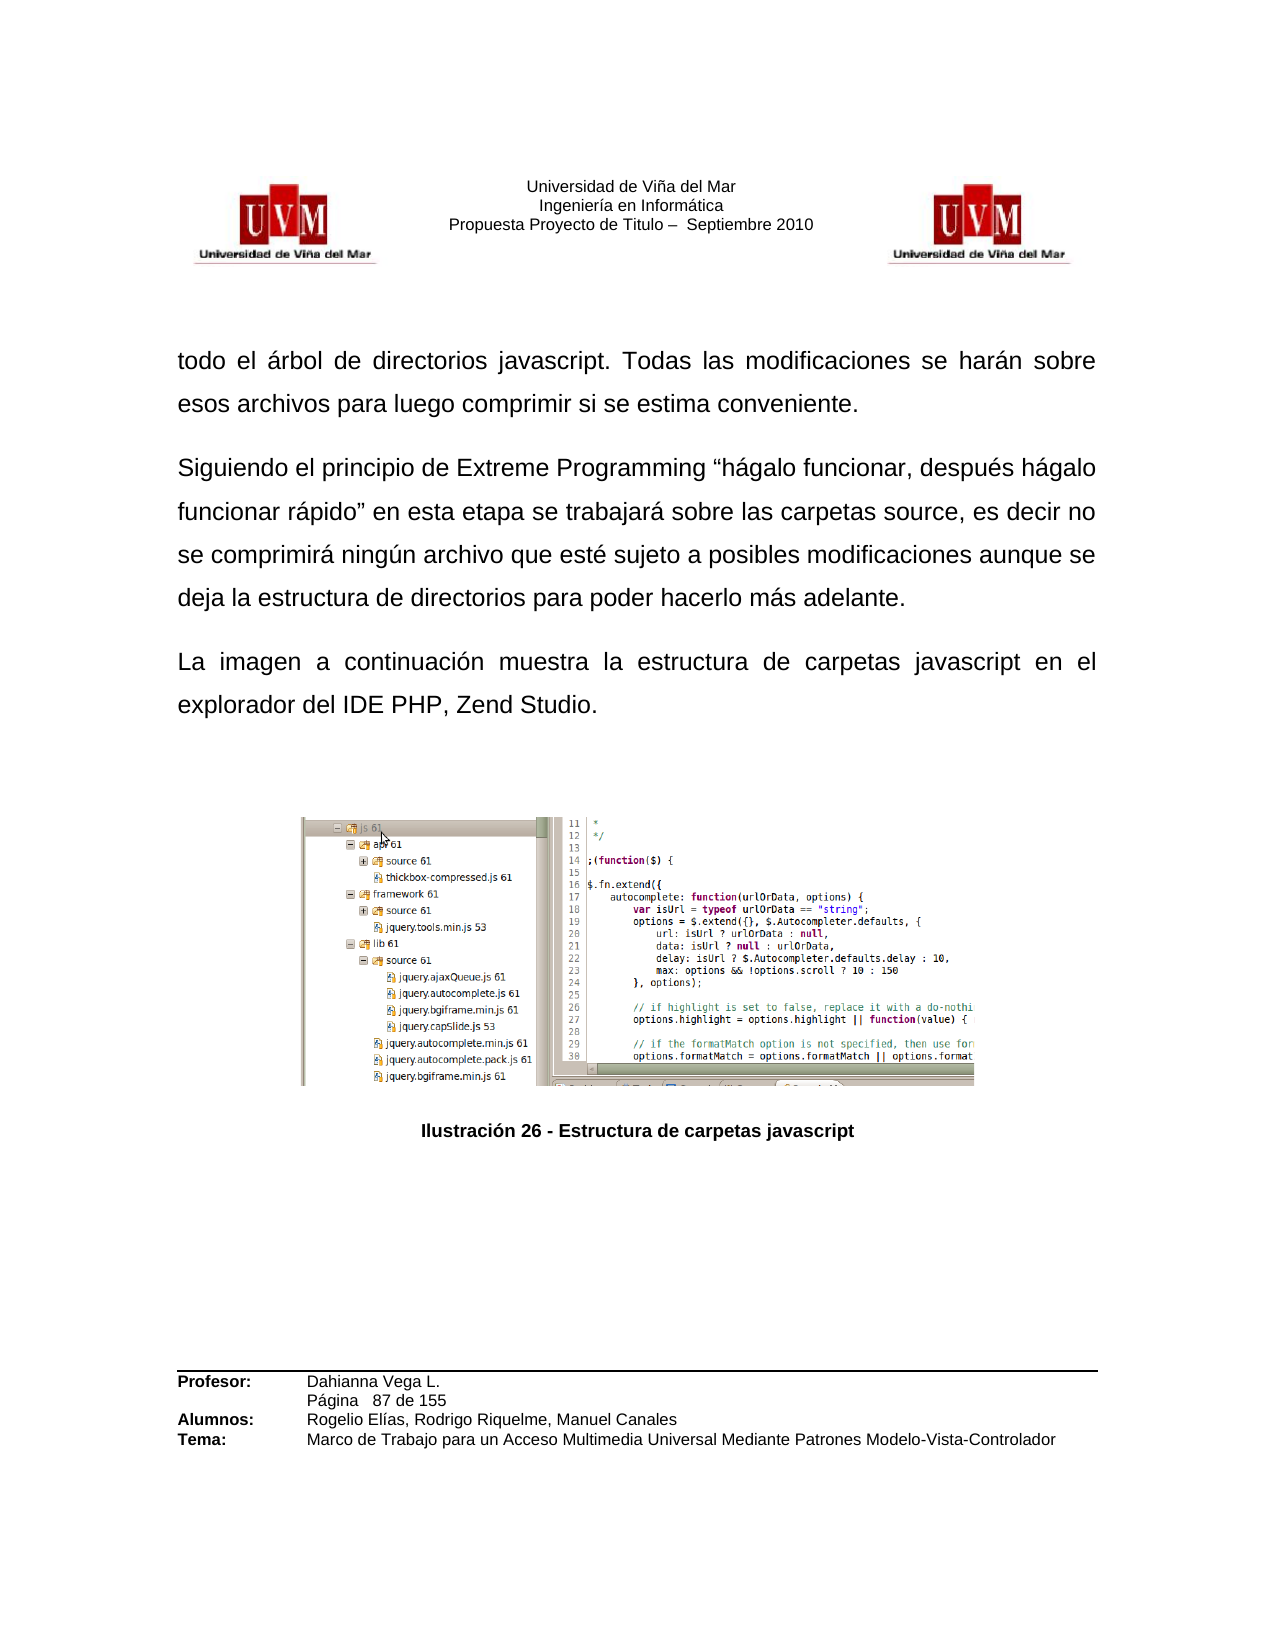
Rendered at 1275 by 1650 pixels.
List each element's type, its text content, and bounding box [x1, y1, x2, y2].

picture [300, 817, 975, 1086]
text La imagen a continuación muestra la estructura de carpetas javascript en el explorador del IDE PHP, Zend Studio. [177, 647, 1098, 719]
text Siguiendo el principio de Extreme Programming “hágalo funcionar, después hágalo funcionar rápido” en esta etapa se trabajará sobre las carpetas source, es decir no se comprimirá ningún archivo que esté sujeto a posibles modificaciones aunque se deja la estructura de directorios para poder hacerlo más adelante. [177, 453, 1098, 612]
picture [871, 176, 1084, 267]
text Ilustración 26 - Estructura de carpetas javascript [177, 1120, 1098, 1142]
picture [177, 176, 390, 267]
